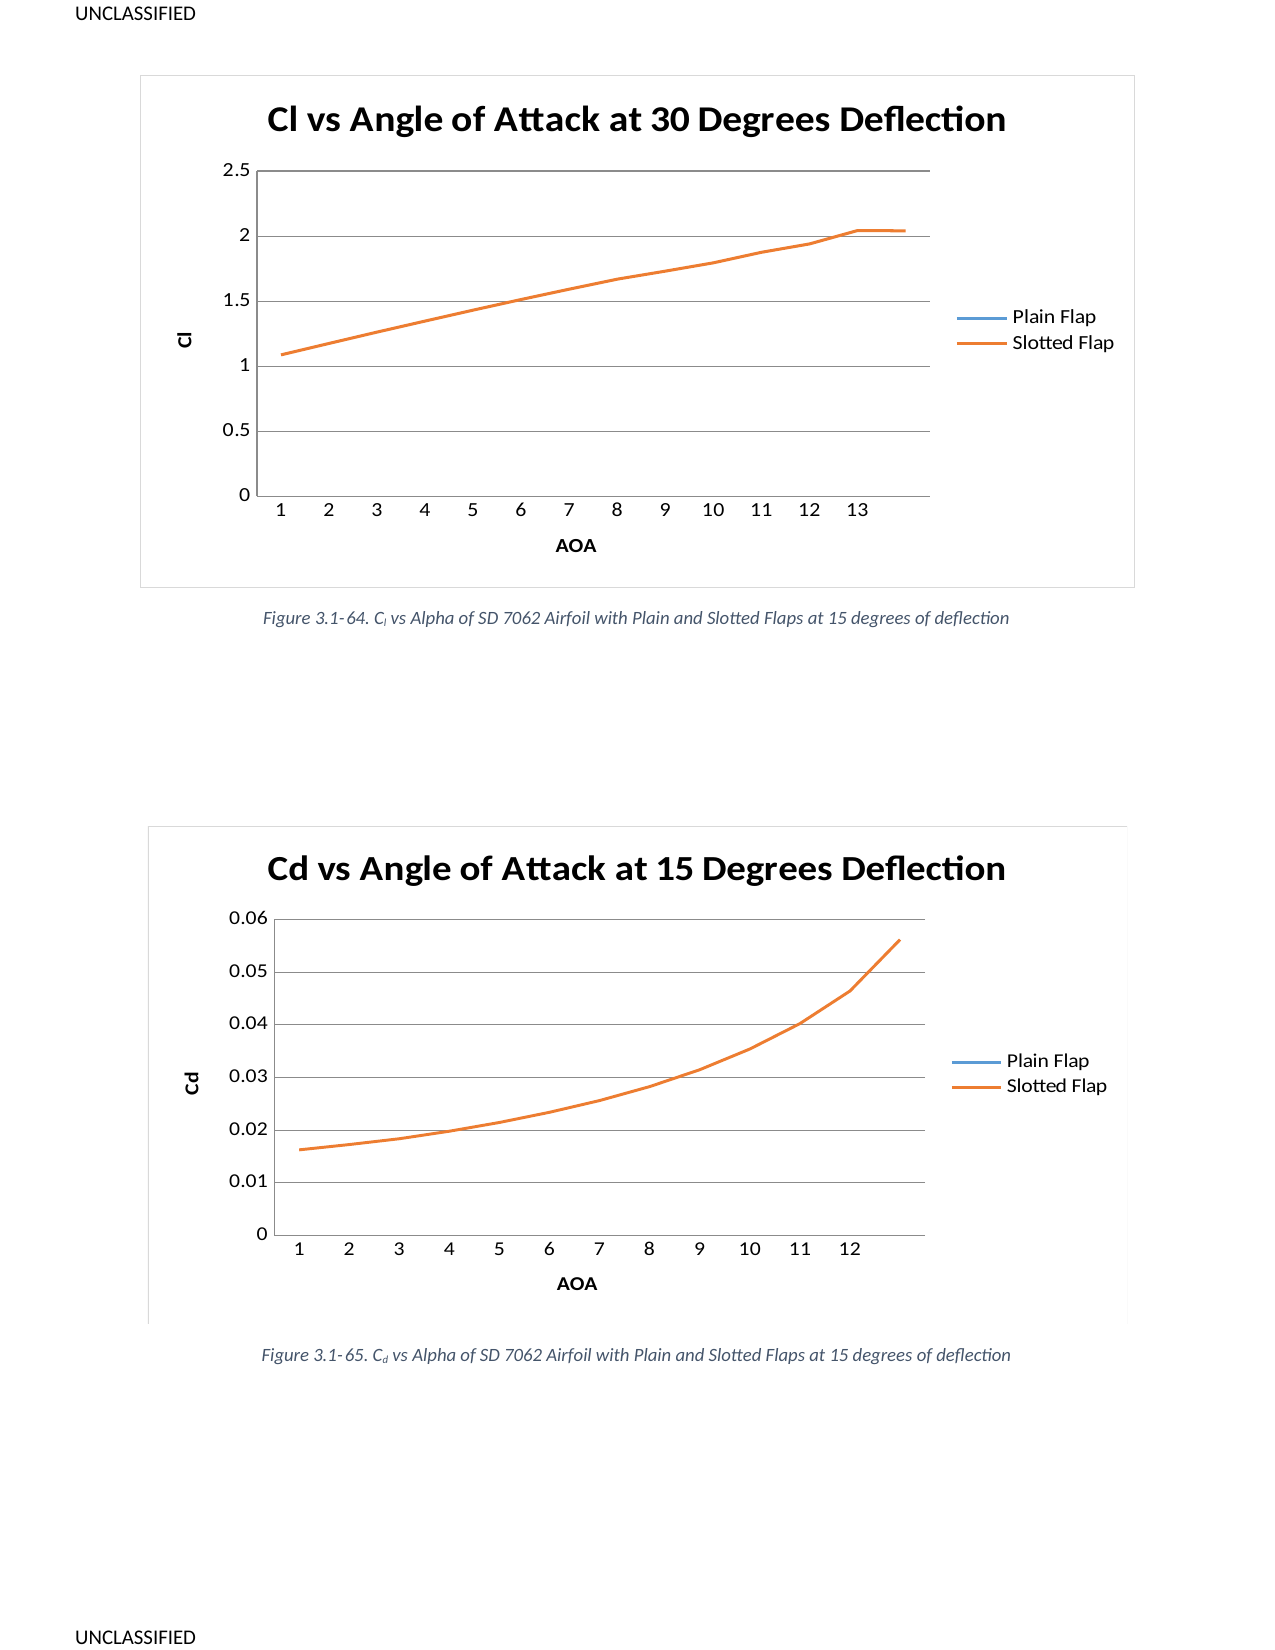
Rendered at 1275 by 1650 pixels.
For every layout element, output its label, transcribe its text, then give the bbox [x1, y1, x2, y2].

text Figure 3.1-64. Cl vs Alpha of SD 7062 Airfoil with Plain and Slotted Flaps at 15 degrees of deflection [75, 606, 1200, 629]
text Figure 3.1-65. Cd vs Alpha of SD 7062 Airfoil with Plain and Slotted Flaps at 15 degrees of deflection [75, 1343, 1200, 1366]
